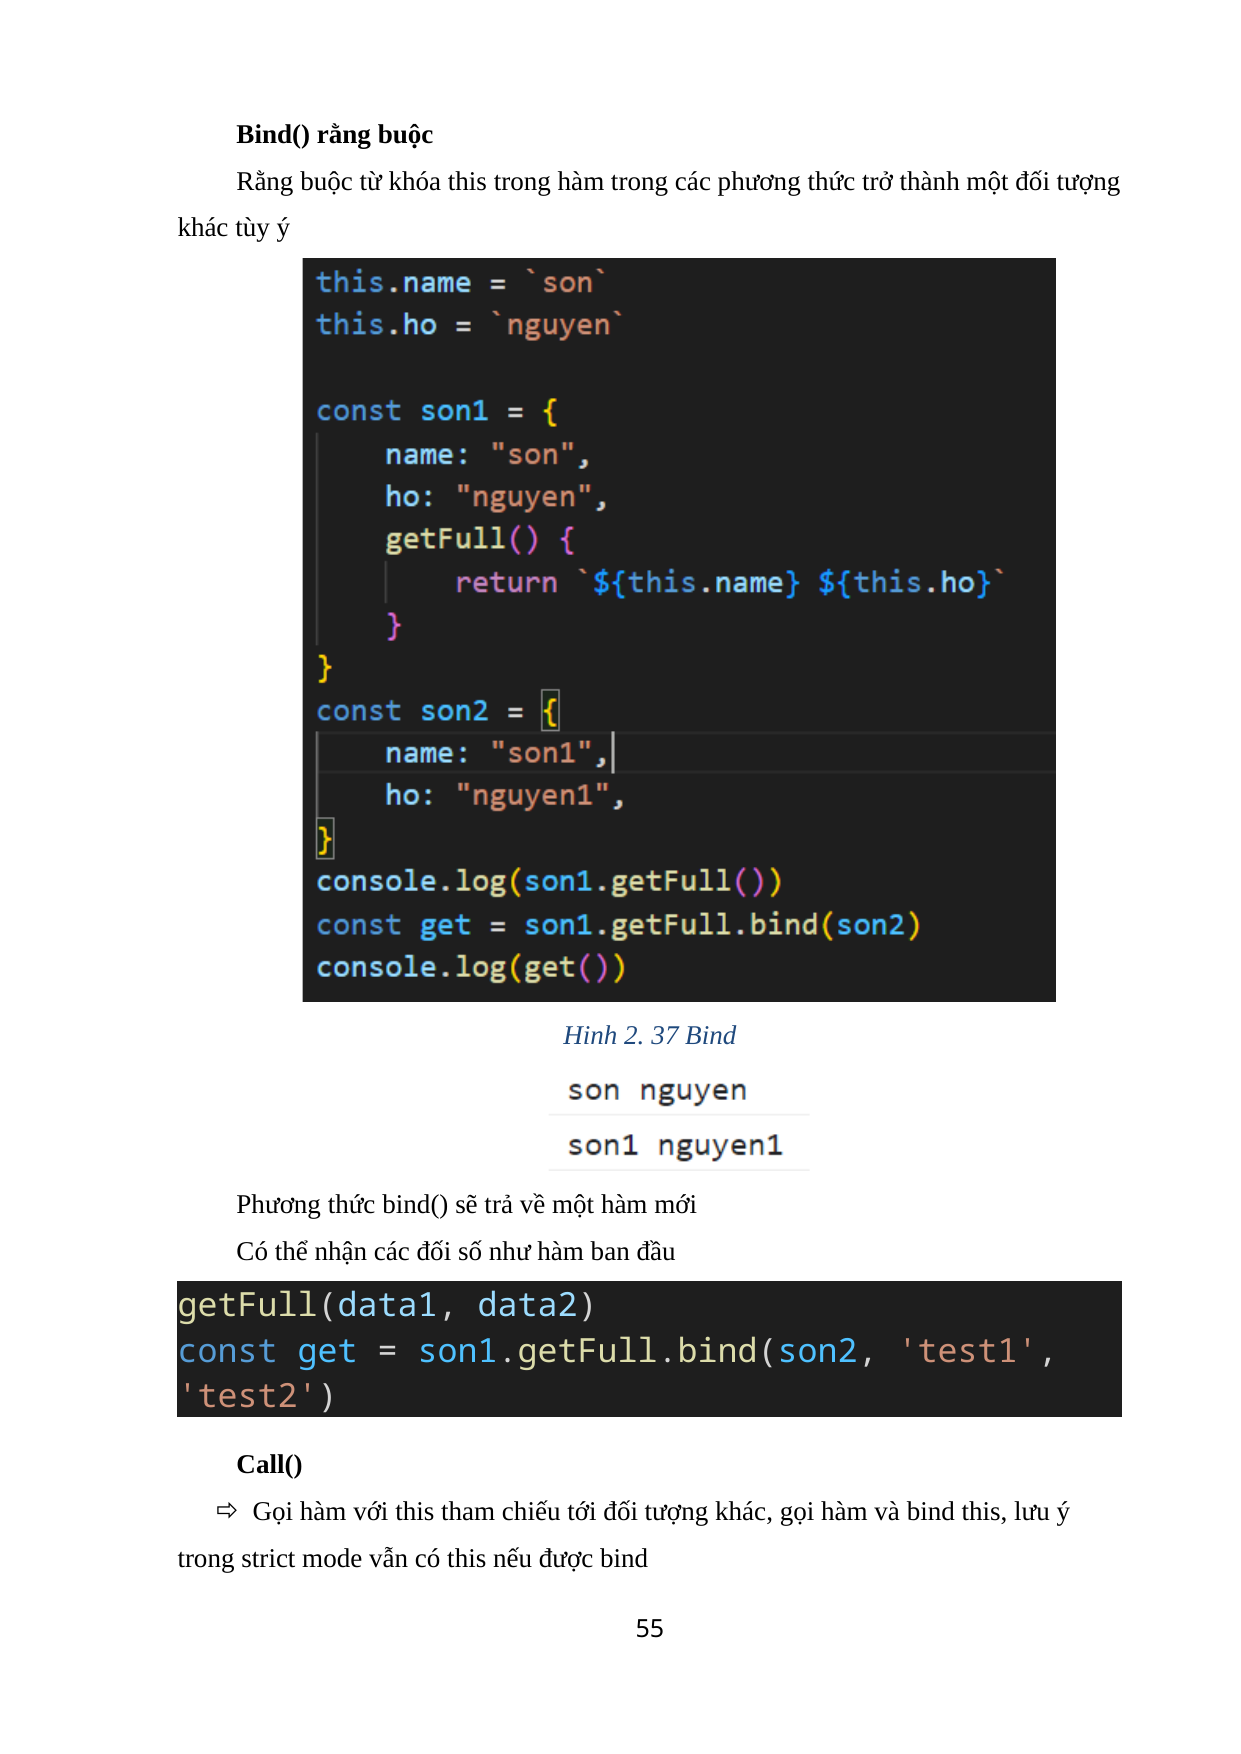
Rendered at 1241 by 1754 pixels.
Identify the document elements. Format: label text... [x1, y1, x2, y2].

text Bind() rằng buộc [177, 118, 1122, 149]
text const get = son1.getFull.bind(son2, 'test1', 'test2') [177, 1327, 1122, 1417]
text Call() [177, 1449, 1122, 1480]
text Có thể nhận các đối số như hàm ban đầu [177, 1234, 1122, 1266]
text Phương thức bind() sẽ trả về một hàm mới [177, 1188, 1122, 1219]
picture [548, 1071, 810, 1171]
text Hinh 2. 37 Bind [177, 1019, 1122, 1050]
picture [302, 258, 1056, 1002]
text getFull(data1, data2) [177, 1281, 1122, 1327]
text Rằng buộc từ khóa this trong hàm trong các phương thức trở thành một đối tượng khác tùy ý [177, 165, 1122, 243]
list Gọi hàm với this tham chiếu tới đối tượng khác, gọi hàm và bind this, lưu ý trong strict mode vẫn có this nếu được bind [177, 1495, 1122, 1573]
